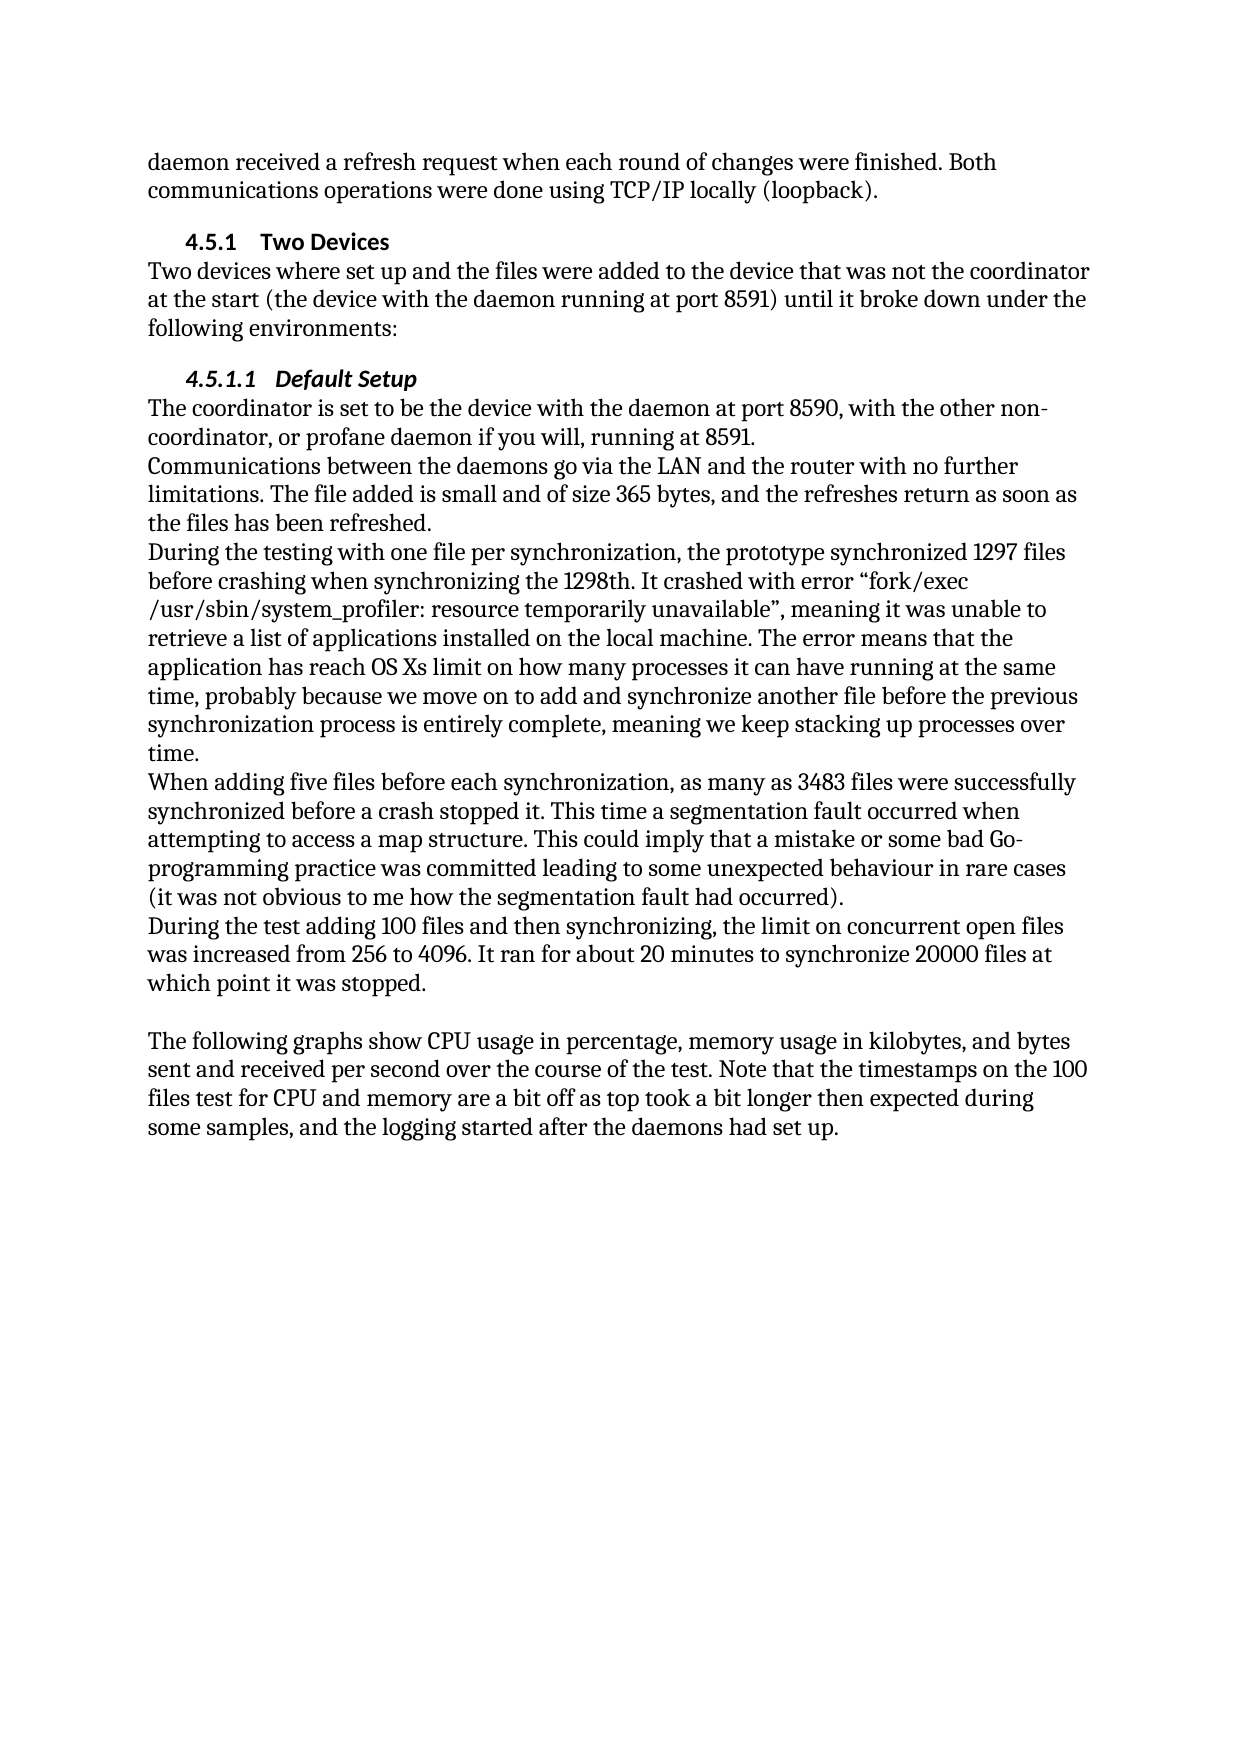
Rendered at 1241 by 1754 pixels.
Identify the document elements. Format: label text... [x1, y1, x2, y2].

text Communications between the daemons go via the LAN and the router with no further limitations. The file added is small and of size 365 bytes, and the refreshes return as soon as the files has been refreshed. [148, 452, 1092, 538]
text When adding five files before each synchronization, as many as 3483 files were successfully synchronized before a crash stopped it. This time a segmentation fault occurred when attempting to access a map structure. This could imply that a mistake or some bad Go-programming practice was committed leading to some unexpected behaviour in rare cases (it was not obvious to me how the segmentation fault had occurred). [148, 768, 1092, 912]
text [148, 148, 1092, 205]
text During the testing with one file per synchronization, the prototype synchronized 1297 files before crashing when synchronizing the 1298th. It crashed with error “fork/exec /usr/sbin/system_profiler: resource temporarily unavailable”, meaning it was unable to retrieve a list of applications installed on the local machine. The error means that the application has reach OS Xs limit on how many processes it can have running at the same time, probably because we move on to add and synchronize another file before the previous synchronization process is entirely complete, meaning we keep stacking up processes over time. [148, 538, 1092, 768]
text The following graphs show CPU usage in percentage, memory usage in kilobytes, and bytes sent and received per second over the course of the test. Note that the timestamps on the 100 files test for CPU and memory are a bit off as top took a bit longer then expected during some samples, and the logging started after the daemons had set up. [148, 1027, 1092, 1142]
text The coordinator is set to be the device with the daemon at port 8590, with the other non-coordinator, or profane daemon if you will, running at 8591. [148, 394, 1092, 452]
subtitle Two Devices [185, 226, 1092, 257]
text During the test adding 100 files and then synchronizing, the limit on concurrent open files was increased from 256 to 4096. It ran for about 20 minutes to synchronize 20000 files at which point it was stopped. [148, 912, 1092, 998]
text Two devices where set up and the files were added to the device that was not the coordinator at the start (the device with the daemon running at port 8591) until it broke down under the following environments: [148, 257, 1092, 343]
subtitle Default Setup [185, 364, 1092, 394]
